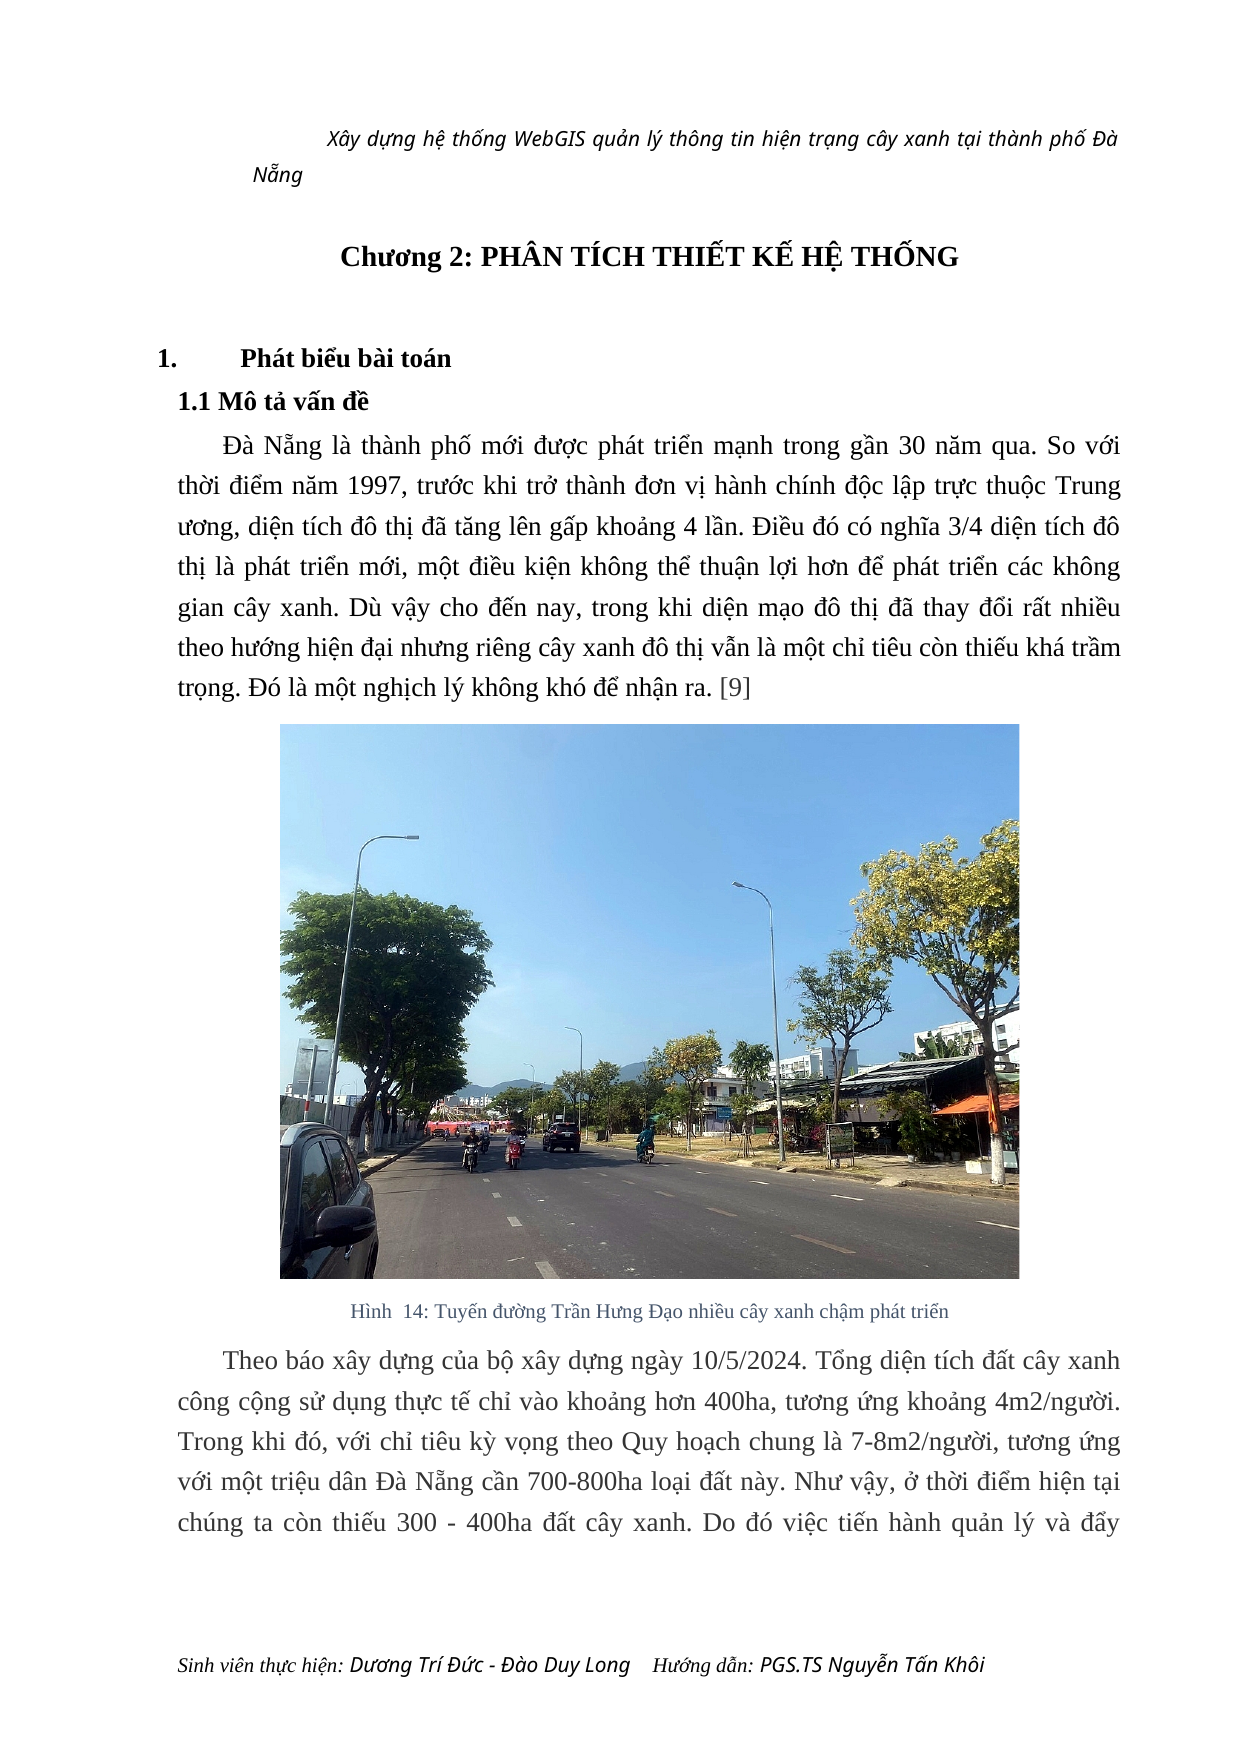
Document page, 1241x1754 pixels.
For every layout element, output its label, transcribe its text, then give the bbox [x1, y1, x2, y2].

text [177, 1344, 1122, 1537]
text Đà Nẵng là thành phố mới được phát triển mạnh trong gần 30 năm qua. So với thời điểm năm 1997, trước khi trở thành đơn vị hành chính độc lập trực thuộc Trung ương, diện tích đô thị đã tăng lên gấp khoảng 4 lần. Điều đó có nghĩa 3/4 diện tích đô thị là phát triển mới, một điều kiện không thể thuận lợi hơn để phát triển các không gian cây xanh. Dù vậy cho đến nay, trong khi diện mạo đô thị đã thay đổi rất nhiều theo hướng hiện đại nhưng riêng cây xanh đô thị vẫn là một chỉ tiêu còn thiếu khá trầm trọng. Đó là một nghịch lý không khó để nhận ra. [9] [177, 429, 1122, 703]
subtitle Phát biểu bài toán [177, 342, 1122, 373]
subtitle Chương 2: PHÂN TÍCH THIẾT KẾ HỆ THỐNG [177, 239, 1122, 273]
text Hình 14: Tuyến đường Trần Hưng Đạo nhiều cây xanh chậm phát triển [177, 1299, 1122, 1323]
picture [280, 724, 1020, 1279]
subtitle 1.1 Mô tả vấn đề [177, 385, 1122, 417]
